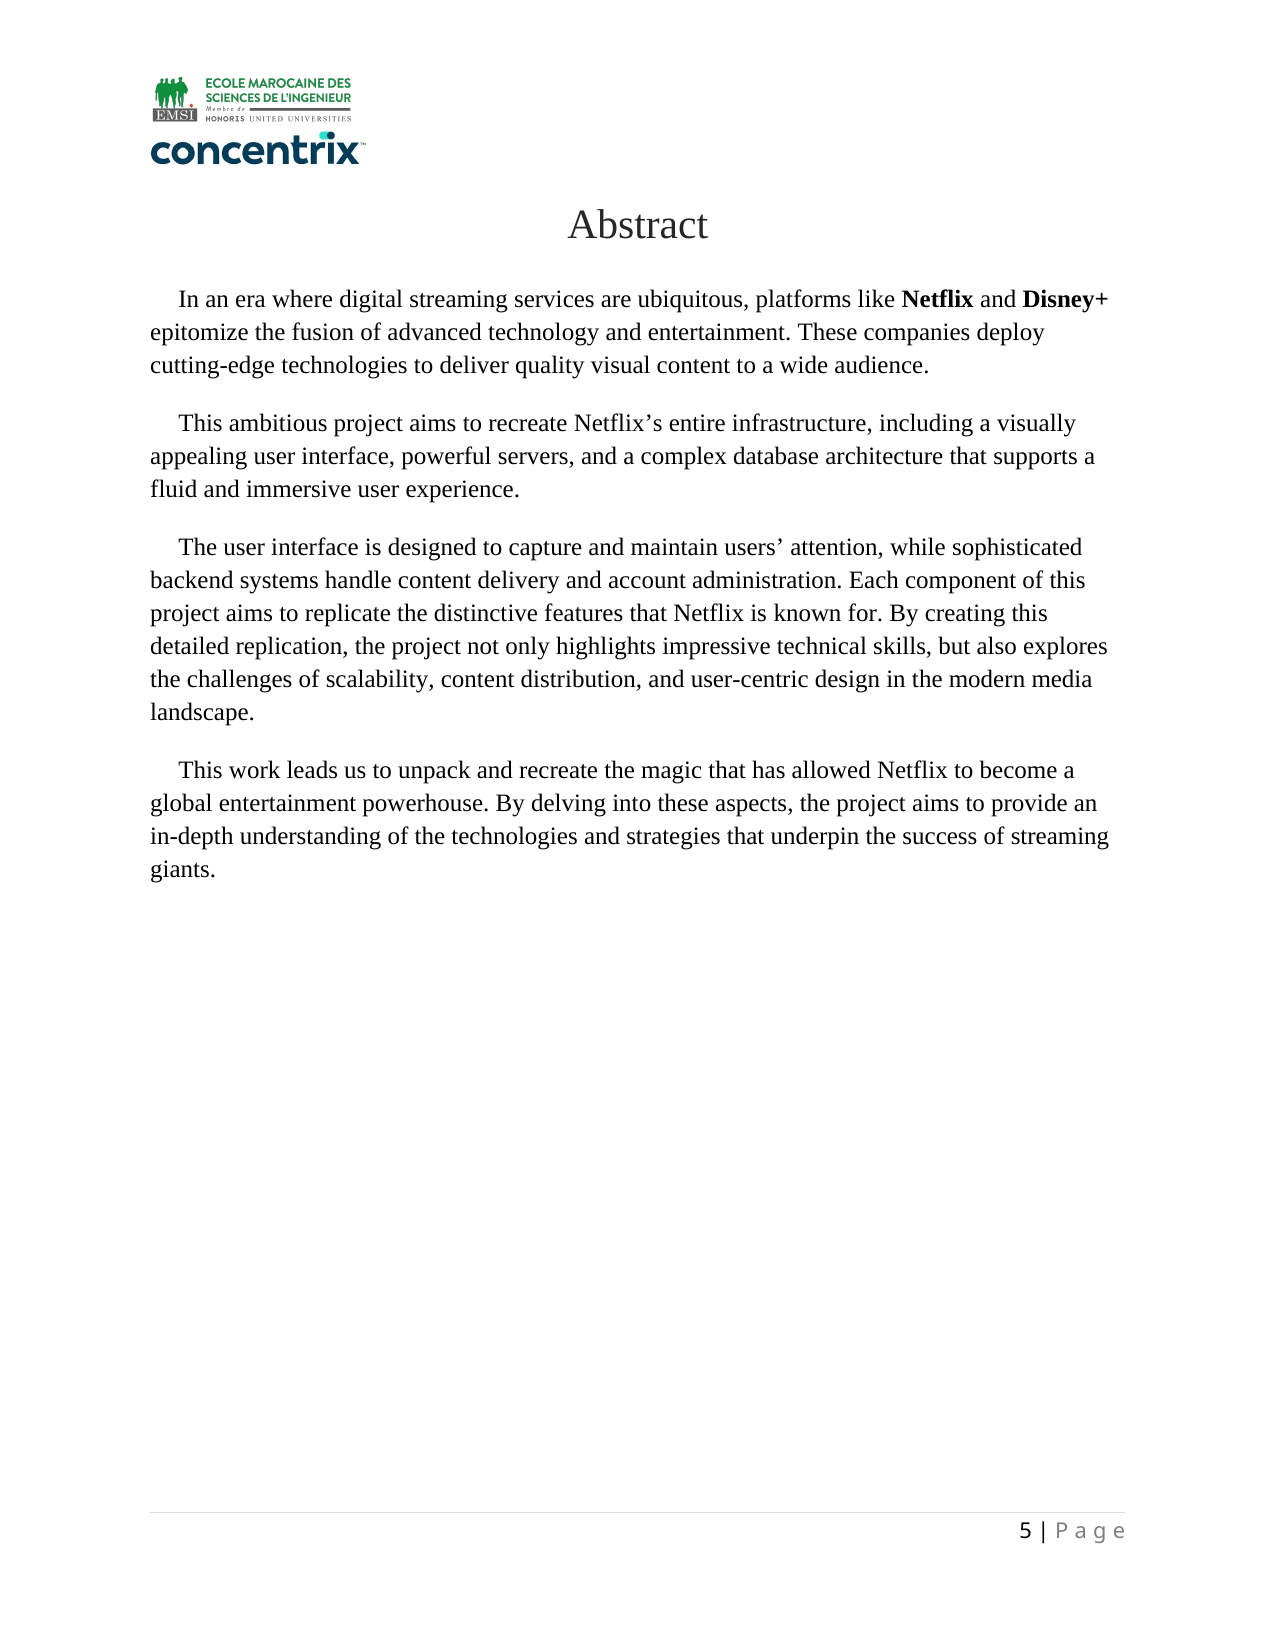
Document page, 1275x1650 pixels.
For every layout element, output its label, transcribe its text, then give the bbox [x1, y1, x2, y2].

text The user interface is designed to capture and maintain users’ attention, while sophisticated backend systems handle content delivery and account administration. Each component of this project aims to replicate the distinctive features that Netflix is ​​known for. By creating this detailed replication, the project not only highlights impressive technical skills, but also explores the challenges of scalability, content distribution, and user-centric design in the modern media landscape. [150, 532, 1125, 726]
picture [150, 75, 368, 170]
text This ambitious project aims to recreate Netflix’s entire infrastructure, including a visually appealing user interface, powerful servers, and a complex database architecture that supports a fluid and immersive user experience. [150, 408, 1125, 503]
text In an era where digital streaming services are ubiquitous, platforms like Netflix and Disney+ epitomize the fusion of advanced technology and entertainment. These companies deploy cutting-edge technologies to deliver quality visual content to a wide audience. [150, 284, 1125, 378]
text This work leads us to unpack and recreate the magic that has allowed Netflix to become a global entertainment powerhouse. By delving into these aspects, the project aims to provide an in-depth understanding of the technologies and strategies that underpin the success of streaming giants. [150, 755, 1125, 883]
subtitle Abstract [150, 199, 1125, 247]
